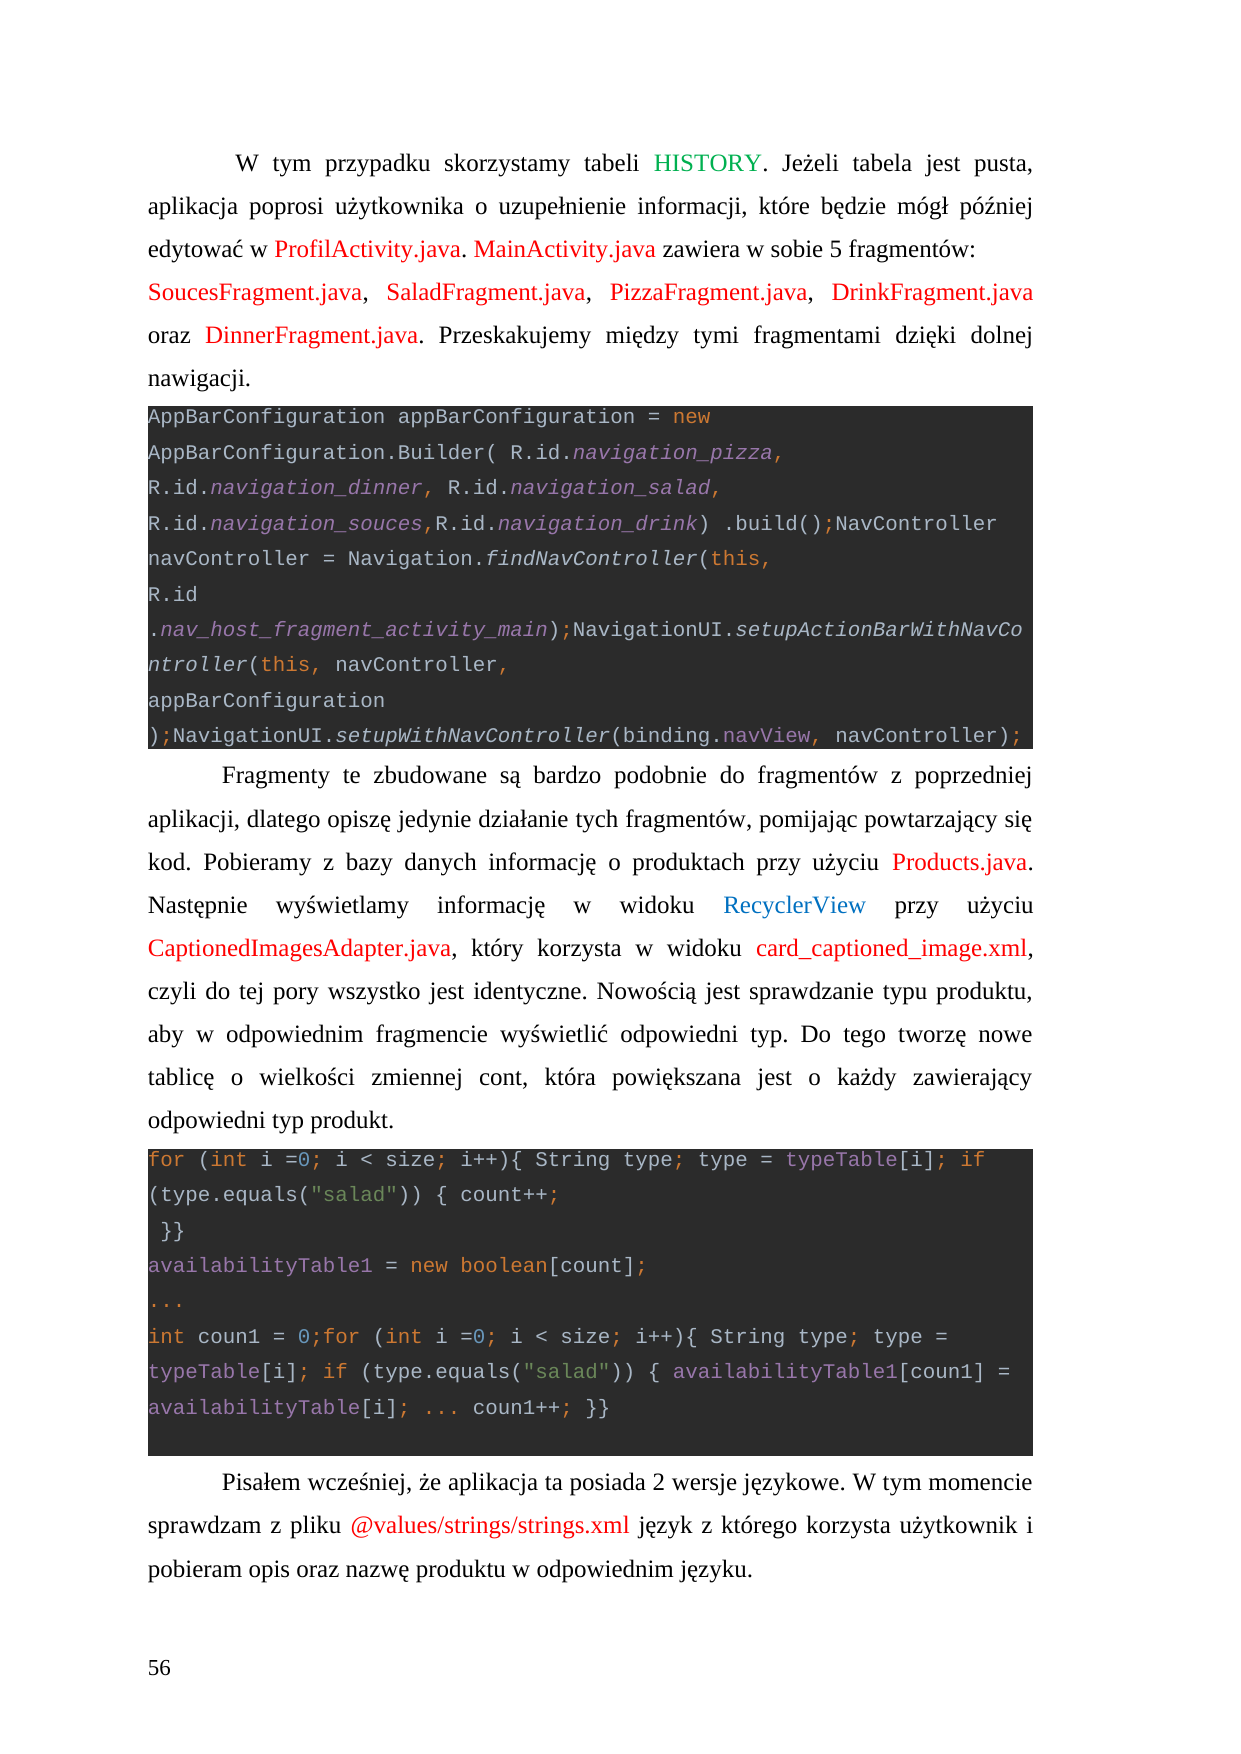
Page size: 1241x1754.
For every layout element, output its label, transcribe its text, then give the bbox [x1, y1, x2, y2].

text AppBarConfiguration appBarConfiguration = new AppBarConfiguration.Builder( R.id.navigation_pizza, R.id.navigation_dinner, R.id.navigation_salad, R.id.navigation_souces,R.id.navigation_drink) .build();NavController navController = Navigation.findNavController(this, R.id.nav_host_fragment_activity_main);NavigationUI.setupActionBarWithNavController(this, navController, appBarConfiguration);NavigationUI.setupWithNavController(binding.navView, navController); [148, 406, 1033, 749]
text W tym przypadku skorzystamy tabeli HISTORY. Jeżeli tabela jest pusta, aplikacja poprosi użytkownika o uzupełnienie informacji, które będzie mógł później edytować w ProfilActivity.java. MainActivity.java zawiera w sobie 5 fragmentów: [148, 148, 1033, 263]
text for (int i =0; i < size; i++){ String type; type = typeTable[i]; if (type.equals("salad")) { count++; [148, 1149, 1033, 1208]
text SoucesFragment.java, SaladFragment.java, PizzaFragment.java, DrinkFragment.java oraz DinnerFragment.java. Przeskakujemy między tymi fragmentami dzięki dolnej nawigacji. [148, 277, 1033, 392]
text availabilityTable1 = new boolean[count]; [148, 1255, 1033, 1279]
text }} [148, 1219, 1033, 1243]
text Fragmenty te zbudowane są bardzo podobnie do fragmentów z poprzedniej aplikacji, dlatego opiszę jedynie działanie tych fragmentów, pomijając powtarzający się kod. Pobieramy z bazy danych informację o produktach przy użyciu Products.java. Następnie wyświetlamy informację w widoku RecyclerView przy użyciu CaptionedImagesAdapter.java, który korzysta w widoku card_captioned_image.xml, czyli do tej pory wszystko jest identyczne. Nowością jest sprawdzanie typu produktu, aby w odpowiednim fragmencie wyświetlić odpowiedni typ. Do tego tworzę nowe tablicę o wielkości zmiennej cont, która powiększana jest o każdy zawierający odpowiedni typ produkt. [148, 761, 1033, 1134]
text ... [148, 1290, 1033, 1314]
text int coun1 = 0;for (int i =0; i < size; i++){ String type; type = typeTable[i]; if (type.equals("salad")) { availabilityTable1[coun1] = availabilityTable[i]; ... coun1++; }} [148, 1326, 1033, 1420]
text Pisałem wcześniej, że aplikacja ta posiada 2 wersje językowe. W tym momencie sprawdzam z pliku @values/strings/strings.xml język z którego korzysta użytkownik i pobieram opis oraz nazwę produktu w odpowiednim języku. [148, 1467, 1033, 1582]
